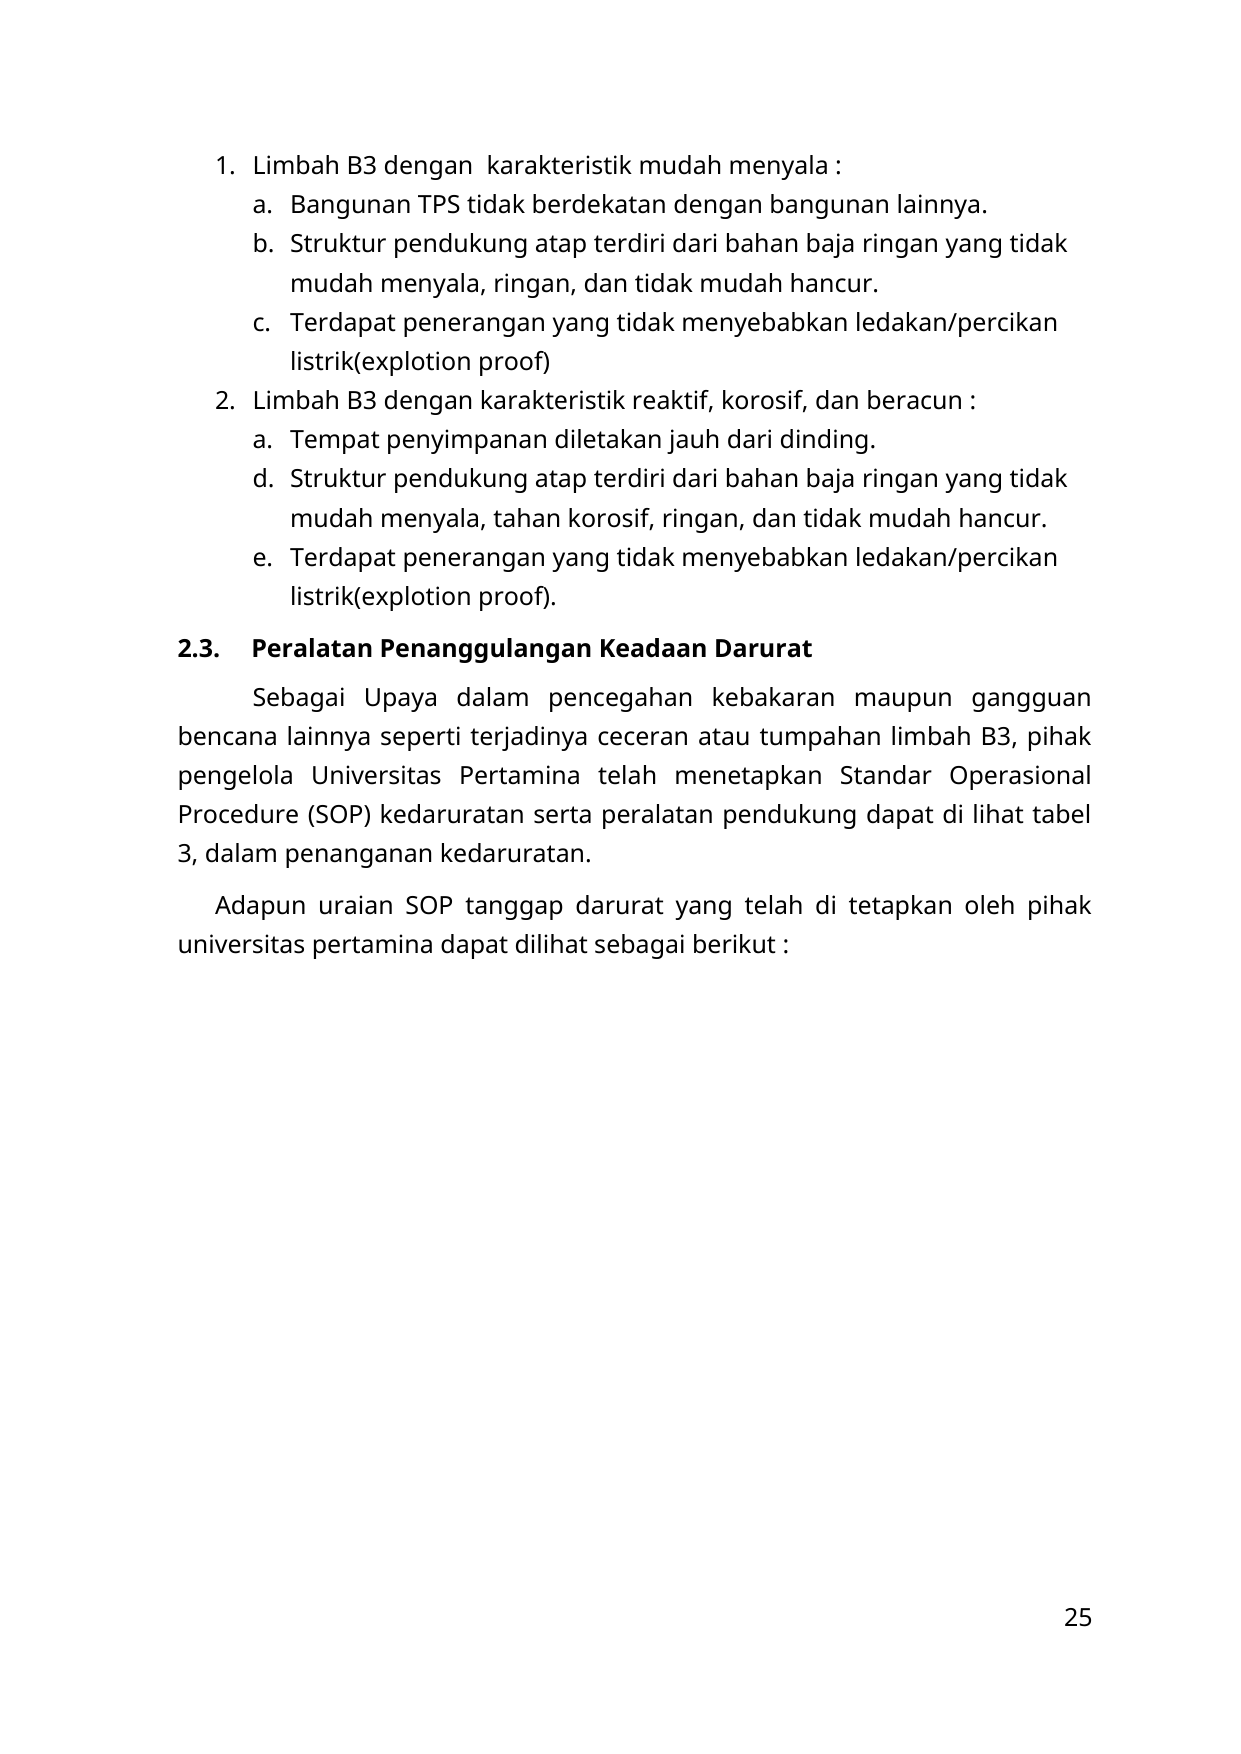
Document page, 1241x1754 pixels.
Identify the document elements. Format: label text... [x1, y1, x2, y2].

list Terdapat penerangan yang tidak menyebabkan ledakan/percikan listrik(explotion proof). [252, 539, 1092, 613]
list Bangunan TPS tidak berdekatan dengan bangunan lainnya. [252, 187, 1092, 221]
list Tempat penyimpanan diletakan jauh dari dinding. [252, 422, 1092, 456]
subtitle Peralatan Penanggulangan Keadaan Darurat [177, 630, 1092, 664]
list Struktur pendukung atap terdiri dari bahan baja ringan yang tidak mudah menyala, ringan, dan tidak mudah hancur. [252, 226, 1092, 299]
text Adapun uraian SOP tanggap darurat yang telah di tetapkan oleh pihak universitas pertamina dapat dilihat sebagai berikut : [177, 888, 1092, 961]
list Limbah B3 dengan karakteristik reaktif, korosif, dan beracun : [215, 383, 1092, 417]
list Struktur pendukung atap terdiri dari bahan baja ringan yang tidak mudah menyala, tahan korosif, ringan, dan tidak mudah hancur. [252, 461, 1092, 534]
text Sebagai Upaya dalam pencegahan kebakaran maupun gangguan bencana lainnya seperti terjadinya ceceran atau tumpahan limbah B3, pihak pengelola Universitas Pertamina telah menetapkan Standar Operasional Procedure (SOP) kedaruratan serta peralatan pendukung dapat di lihat tabel 3, dalam penanganan kedaruratan. [177, 679, 1092, 870]
list Limbah B3 dengan karakteristik mudah menyala : [215, 148, 1092, 182]
list Terdapat penerangan yang tidak menyebabkan ledakan/percikan listrik(explotion proof) [252, 304, 1092, 378]
